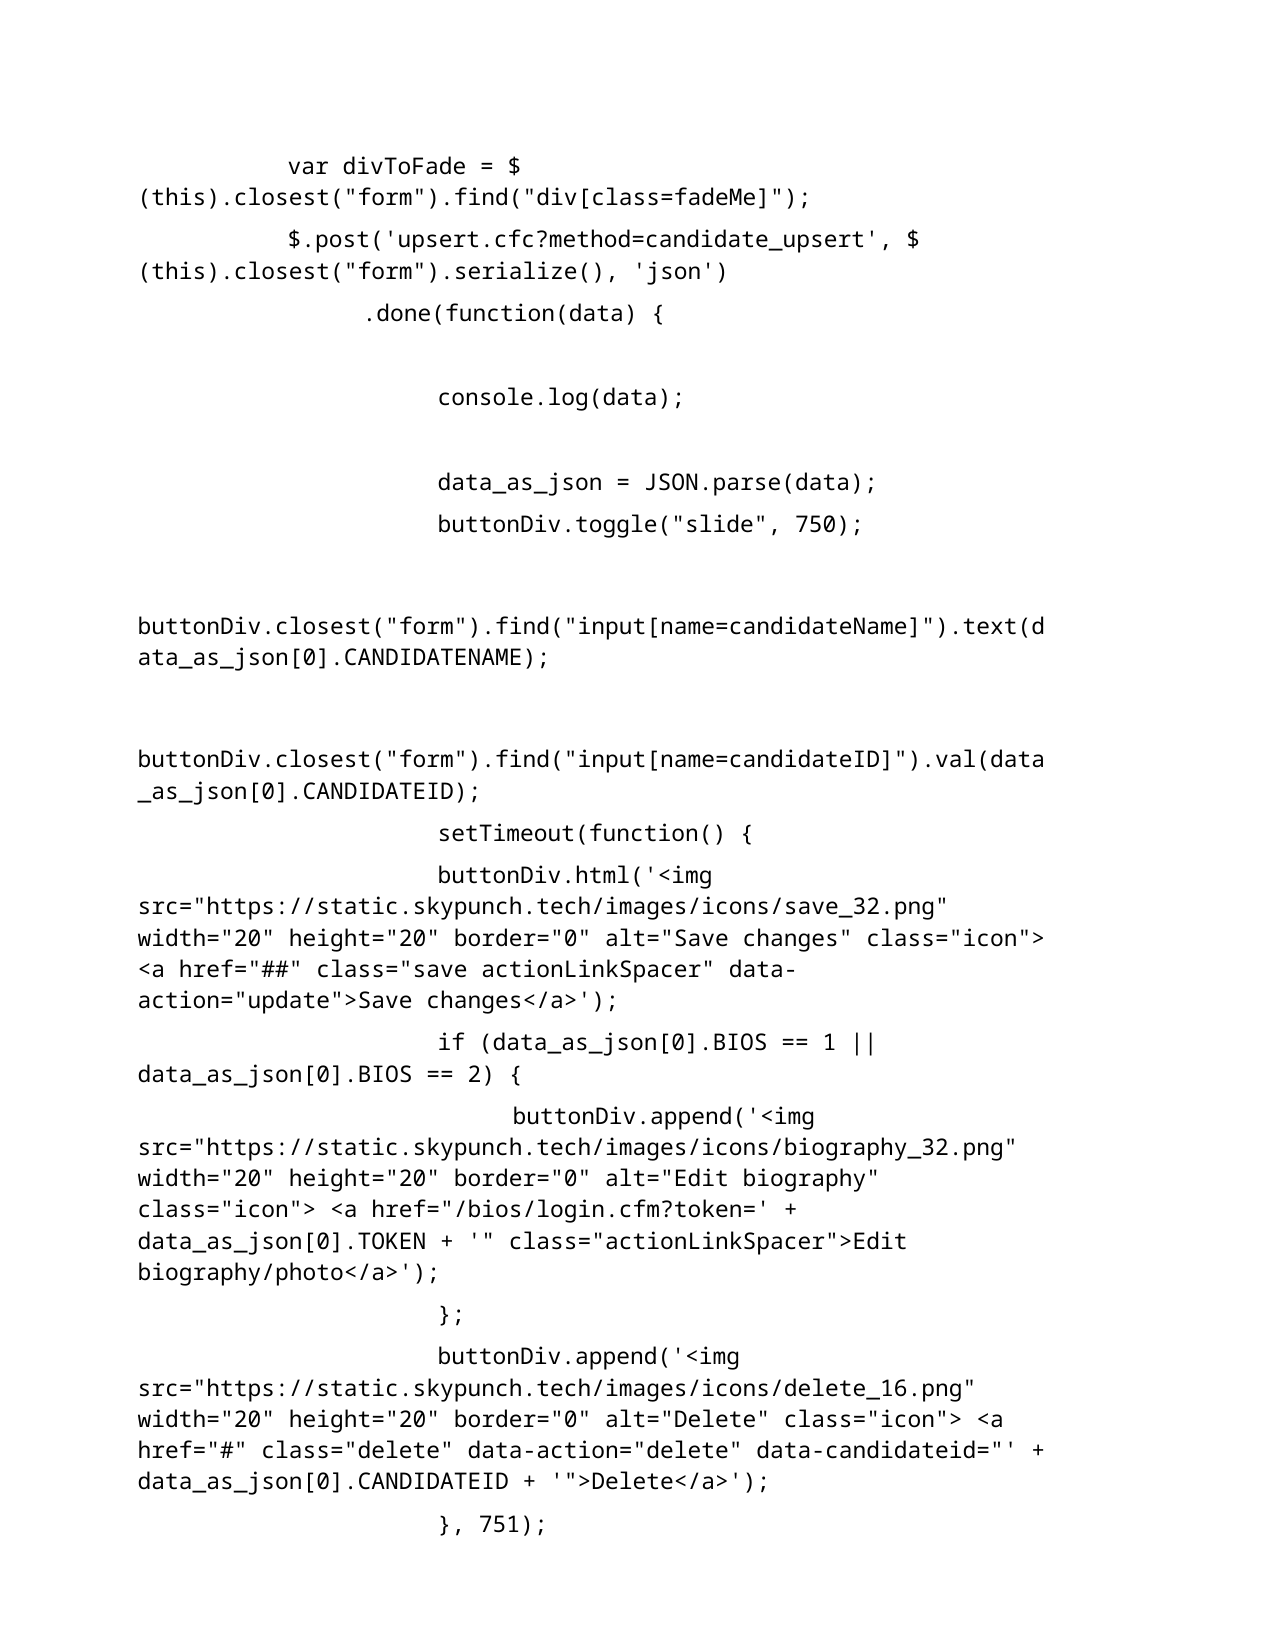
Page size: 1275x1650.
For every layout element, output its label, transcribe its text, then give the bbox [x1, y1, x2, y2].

subtitle buttonDiv.closest("form").find("input[name=candidateID]").val(data_as_json[0].CANDIDATEID); [137, 683, 1047, 806]
subtitle setTimeout(function() { [137, 817, 1047, 848]
subtitle buttonDiv.html('<img src="https://static.skypunch.tech/images/icons/save_32.png" width="20" height="20" border="0" alt="Save changes" class="icon"> <a href="##" class="save actionLinkSpacer" data-action="update">Save changes</a>'); [137, 859, 1047, 1015]
subtitle buttonDiv.closest("form").find("input[name=candidateName]").text(data_as_json[0].CANDIDATENAME); [137, 550, 1047, 672]
subtitle }; [137, 1298, 1047, 1329]
subtitle }, 751); [137, 1507, 1047, 1539]
subtitle buttonDiv.append('<img src="https://static.skypunch.tech/images/icons/delete_16.png" width="20" height="20" border="0" alt="Delete" class="icon"> <a href="#" class="delete" data-action="delete" data-candidateid="' + data_as_json[0].CANDIDATEID + '">Delete</a>'); [137, 1340, 1047, 1497]
subtitle console.log(data); [137, 381, 1047, 412]
subtitle data_as_json = JSON.parse(data); [137, 466, 1047, 497]
subtitle buttonDiv.toggle("slide", 750); [137, 508, 1047, 539]
subtitle $.post('upsert.cfc?method=candidate_upsert', $(this).closest("form").serialize(), 'json') [137, 223, 1047, 286]
subtitle buttonDiv.append('<img src="https://static.skypunch.tech/images/icons/biography_32.png" width="20" height="20" border="0" alt="Edit biography" class="icon"> <a href="/bios/login.cfm?token=' + data_as_json[0].TOKEN + '" class="actionLinkSpacer">Edit biography/photo</a>'); [137, 1100, 1047, 1287]
subtitle if (data_as_json[0].BIOS == 1 || data_as_json[0].BIOS == 2) { [137, 1026, 1047, 1089]
subtitle .done(function(data) { [137, 297, 1047, 328]
subtitle var divToFade = $(this).closest("form").find("div[class=fadeMe]"); [137, 150, 1047, 212]
